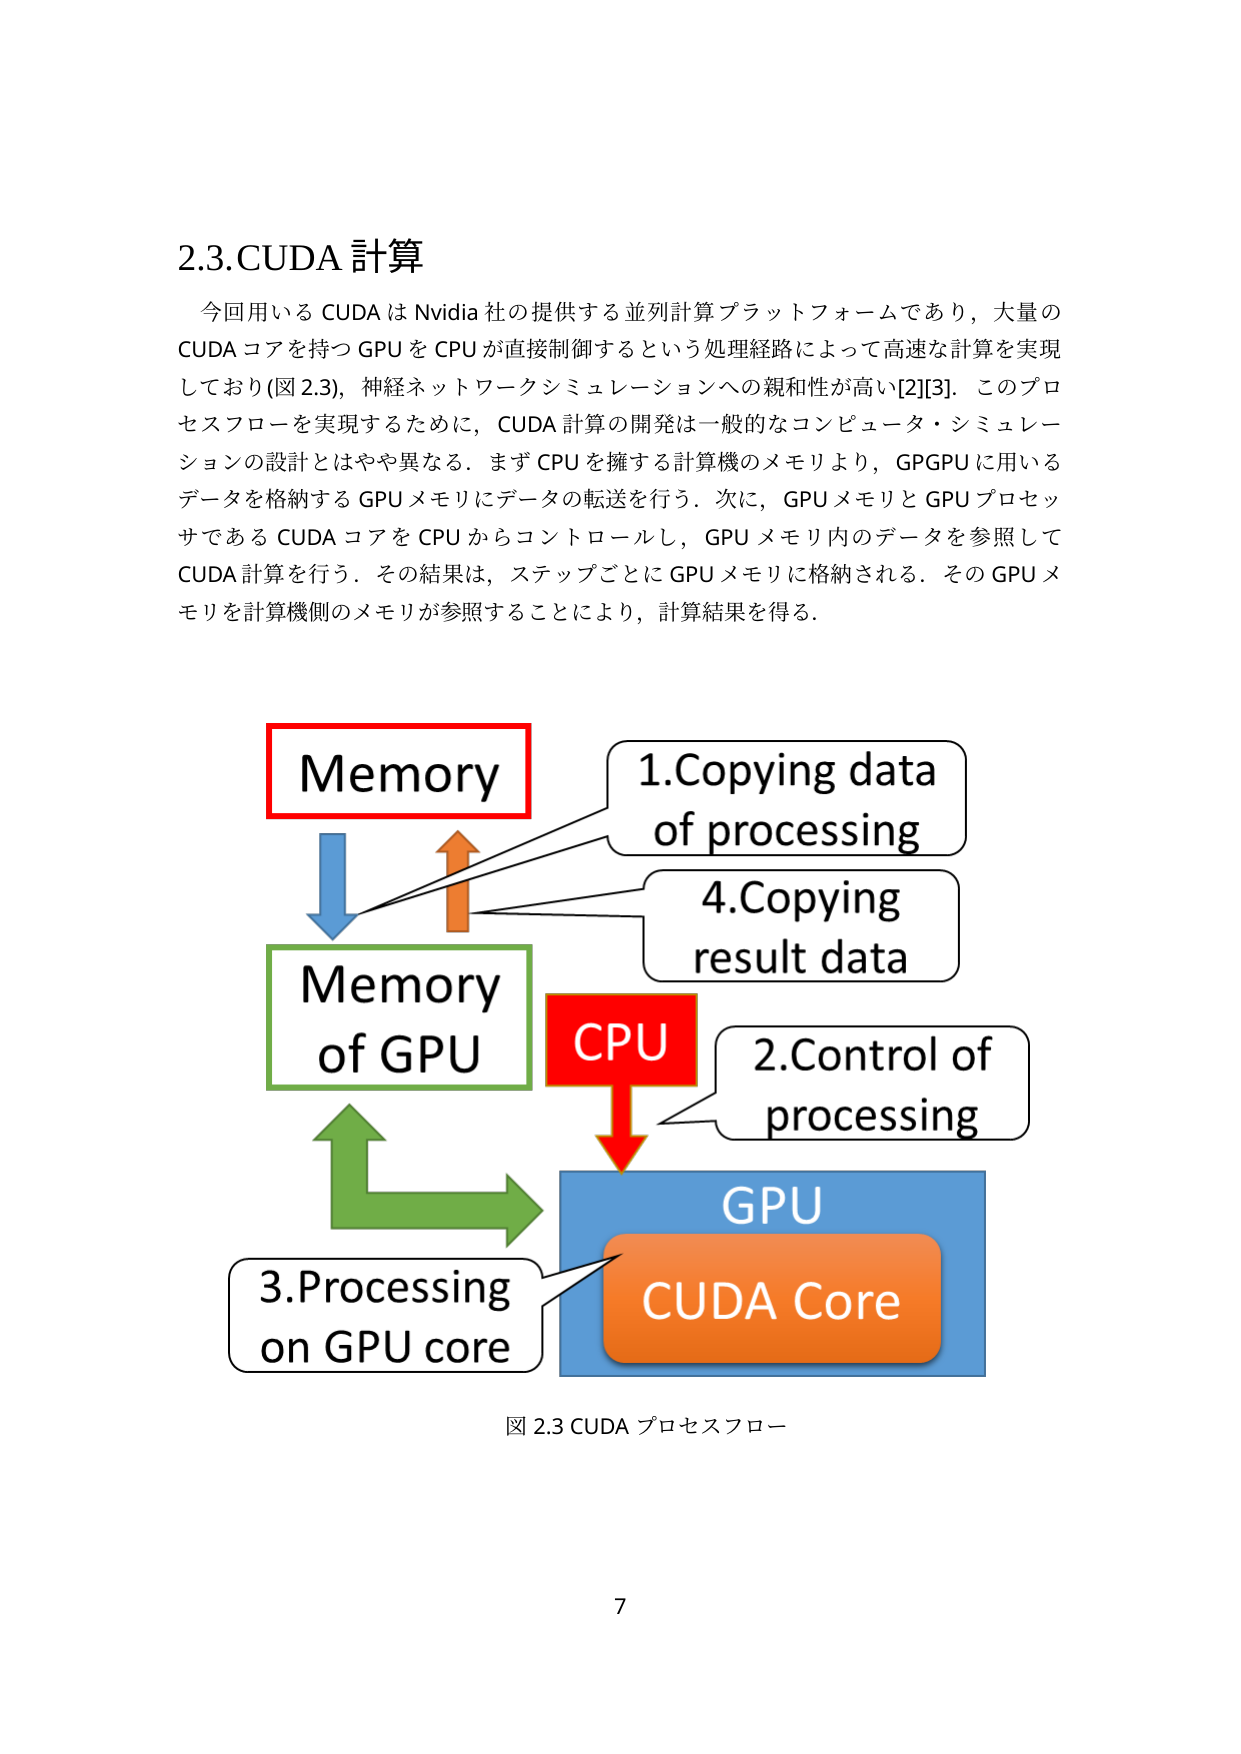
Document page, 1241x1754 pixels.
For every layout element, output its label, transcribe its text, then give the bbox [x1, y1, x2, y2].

picture [228, 719, 1034, 1406]
list CUDA計算 [177, 217, 1063, 292]
text 今回用いるCUDAはNvidia社の提供する並列計算プラットフォームであり，大量のCUDAコアを持つGPUをCPUが直接制御するという処理経路によって高速な計算を実現しており(図2.3)，神経ネットワークシミュレーションへの親和性が高い[2][3]．このプロセスフローを実現するために，CUDA計算の開発は一般的なコンピュータ・シミュレーションの設計とはやや異なる．まずCPUを擁する計算機のメモリより，GPGPUに用いるデータを格納するGPUメモリにデータの転送を行う．次に，GPUメモリとGPUプロセッサであるCUDAコアをCPUからコントロールし，GPUメモリ内のデータを参照してCUDA計算を行う．その結果は，ステップごとにGPUメモリに格納される．そのGPUメモリを計算機側のメモリが参照することにより，計算結果を得る． [177, 292, 1063, 629]
